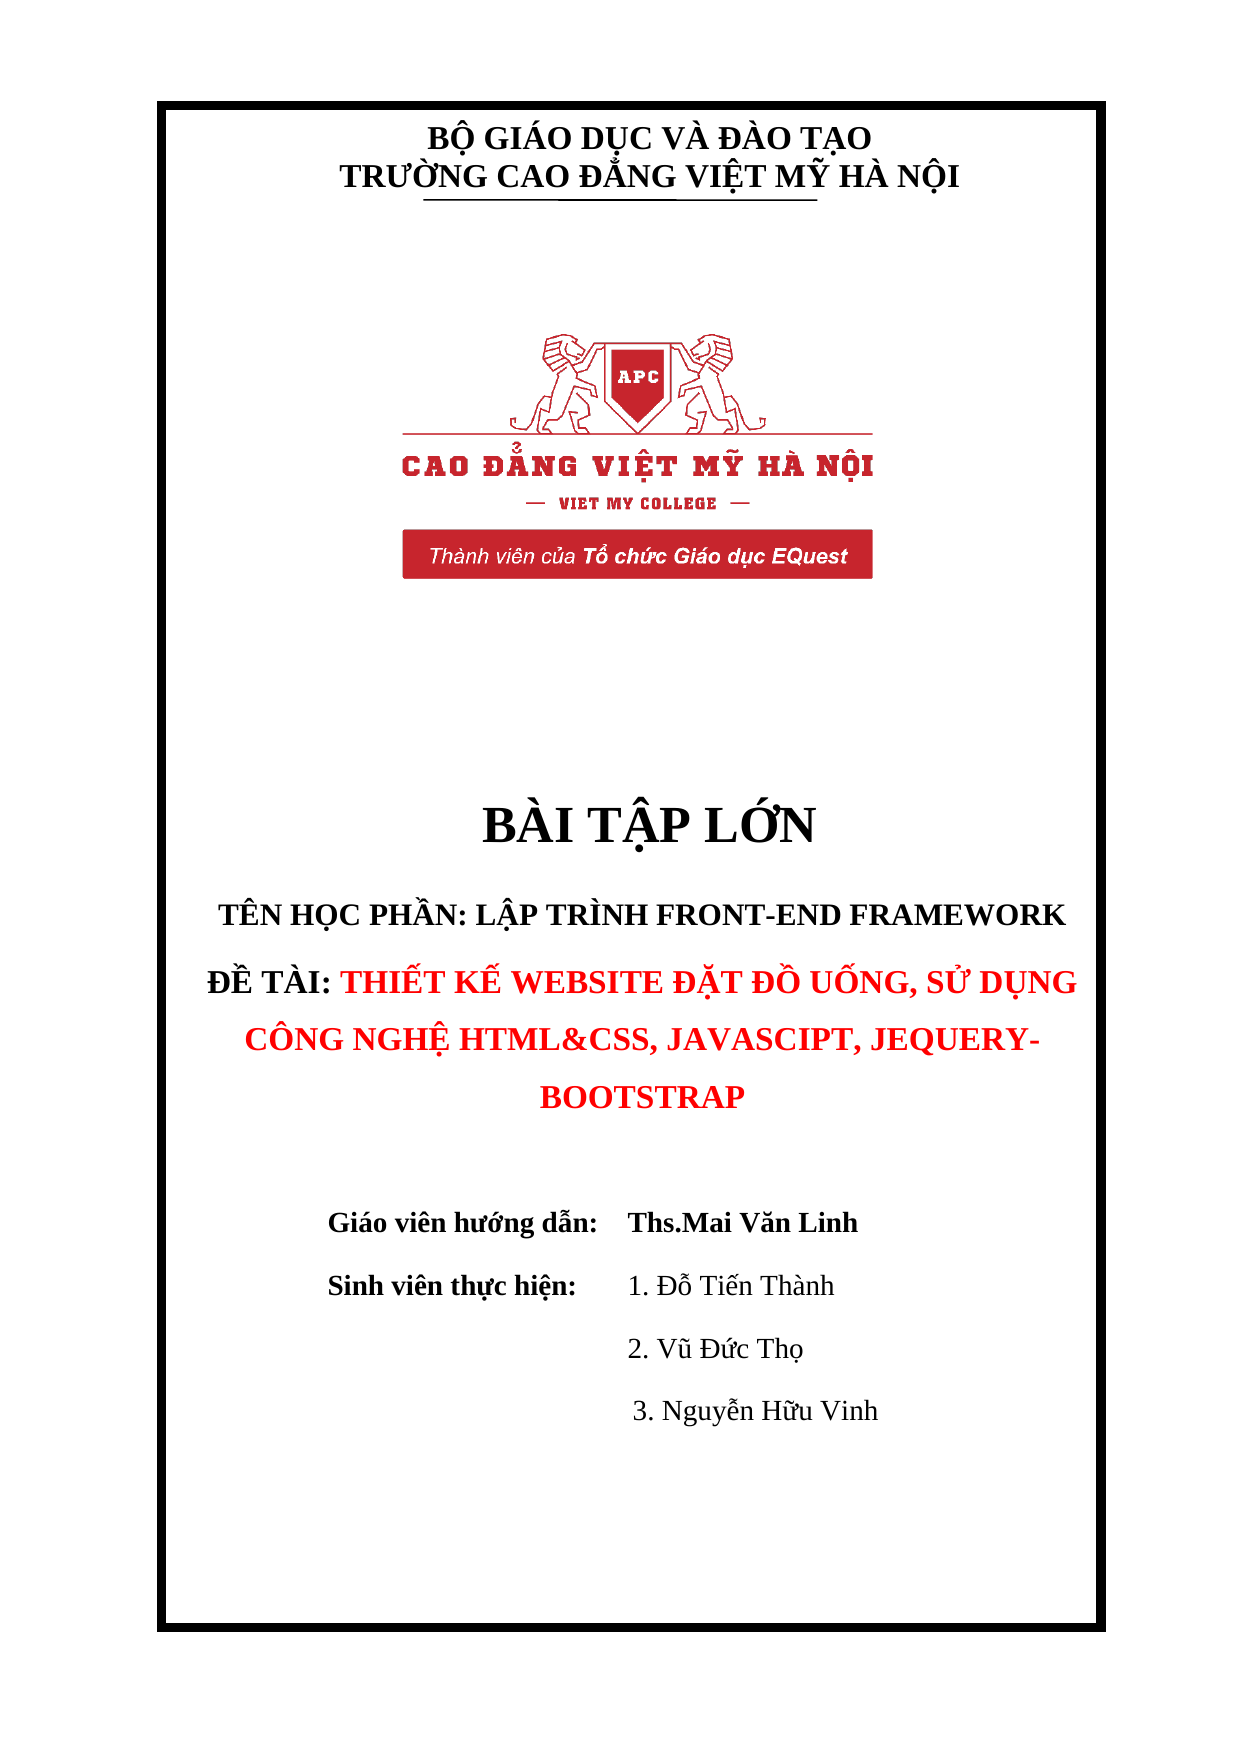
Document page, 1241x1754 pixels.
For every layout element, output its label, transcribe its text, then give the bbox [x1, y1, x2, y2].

text TRƯỜNG CAO ĐẲNG VIỆT MỸ HÀ NỘI [177, 156, 1122, 195]
text ĐỀ TÀI: THIẾT KẾ WEBSITE ĐẶT ĐỒ UỐNG, SỬ DỤNG CÔNG NGHỆ HTML&CSS, JAVASCIPT, JEQUERY-BOOTSTRAP [177, 962, 1107, 1115]
text TÊN HỌC PHẦN: LẬP TRÌNH FRONT-END FRAMEWORK [177, 896, 1107, 932]
text 3. Nguyễn Hữu Vinh [252, 1393, 1122, 1427]
text BỘ GIÁO DỤC VÀ ĐÀO TẠO [177, 118, 1122, 156]
text BÀI TẬP LỚN [177, 793, 1122, 853]
text Giáo viên hướng dẫn: Ths.Mai Văn Linh [252, 1205, 1122, 1239]
text 2. Vũ Đức Thọ [252, 1331, 1122, 1364]
text Sinh viên thực hiện: 1. Đỗ Tiến Thành [252, 1268, 1122, 1301]
picture [340, 280, 935, 635]
